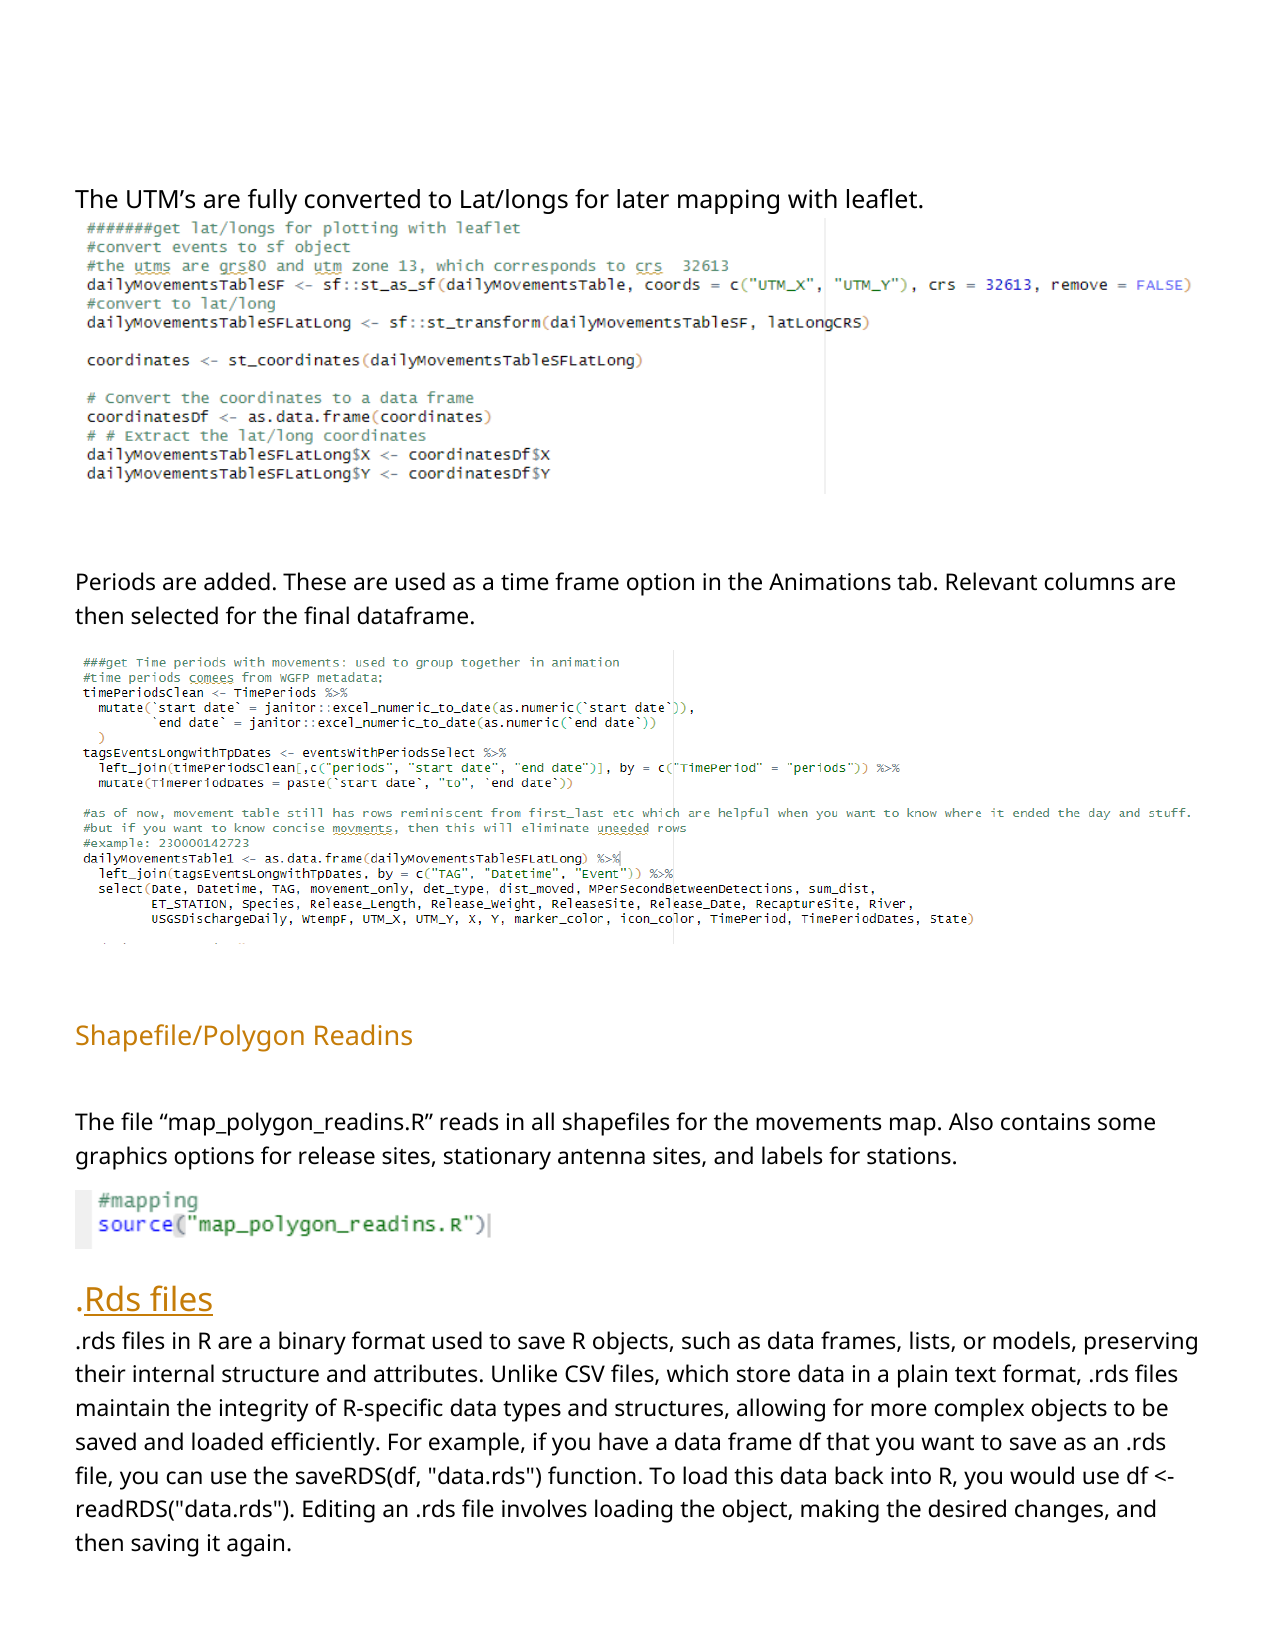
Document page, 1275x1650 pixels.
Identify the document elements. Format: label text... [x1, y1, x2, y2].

subtitle Shapefile/Polygon Readins [75, 1016, 1200, 1053]
text .rds files in R are a binary format used to save R objects, such as data frames, lists, or models, preserving their internal structure and attributes. Unlike CSV files, which store data in a plain text format, .rds files maintain the integrity of R-specific data types and structures, allowing for more complex objects to be saved and loaded efficiently. For example, if you have a data frame df that you want to save as an .rds file, you can use the saveRDS(df, "data.rds") function. To load this data back into R, you would use df <- readRDS("data.rds"). Editing an .rds file involves loading the object, making the desired changes, and then saving it again. [75, 1325, 1200, 1558]
subtitle .Rds files [75, 1276, 1200, 1321]
text The file “map_polygon_readins.R” reads in all shapefiles for the movements map. Also contains some graphics options for release sites, stationary antenna sites, and labels for stations. [75, 1106, 1200, 1171]
picture [75, 650, 1200, 944]
text Periods are added. These are used as a time frame option in the Animations tab. Relevant columns are then selected for the final dataframe. [75, 566, 1200, 631]
text The UTM’s are fully converted to Lat/longs for later mapping with leaflet. [75, 182, 1200, 218]
picture [75, 1190, 505, 1249]
picture [75, 218, 1200, 494]
